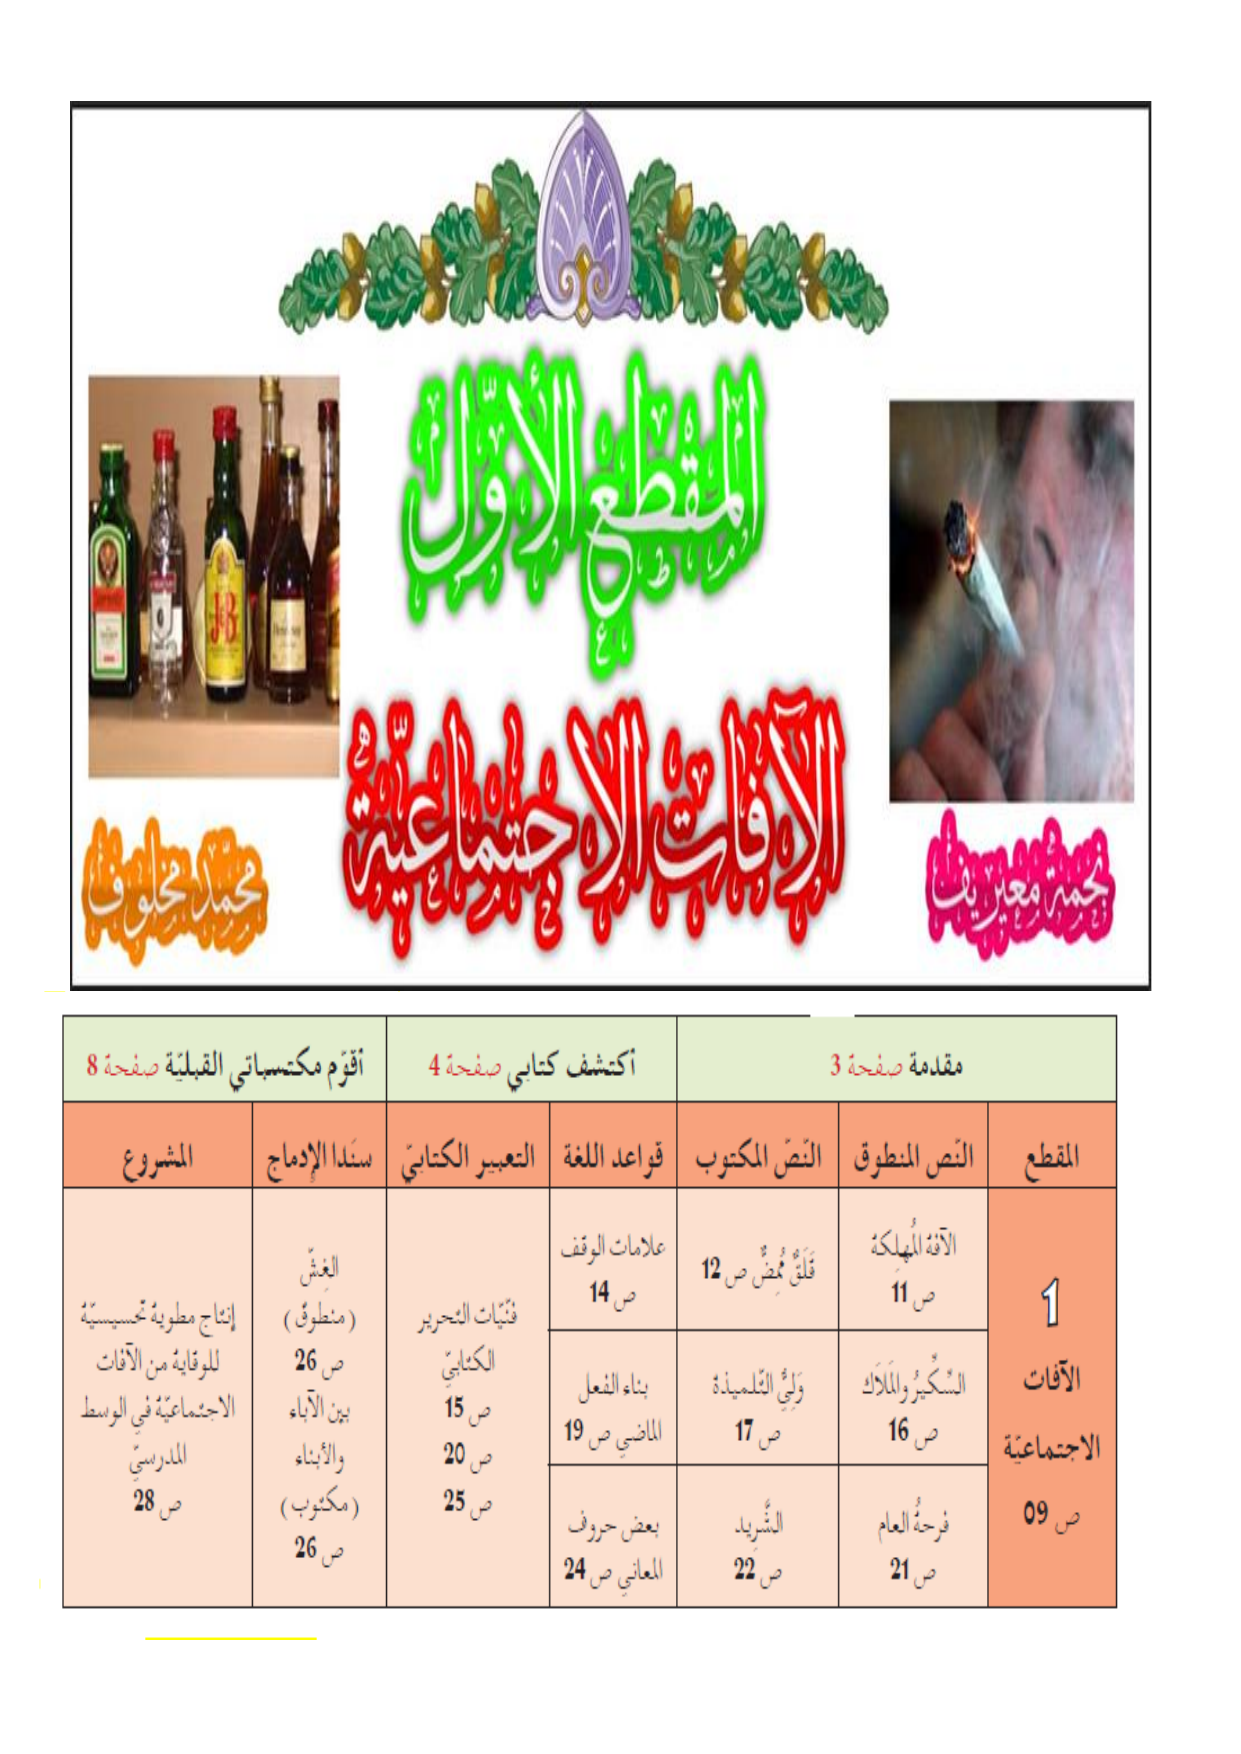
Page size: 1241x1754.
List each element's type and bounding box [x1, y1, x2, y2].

picture [39, 101, 1152, 1640]
